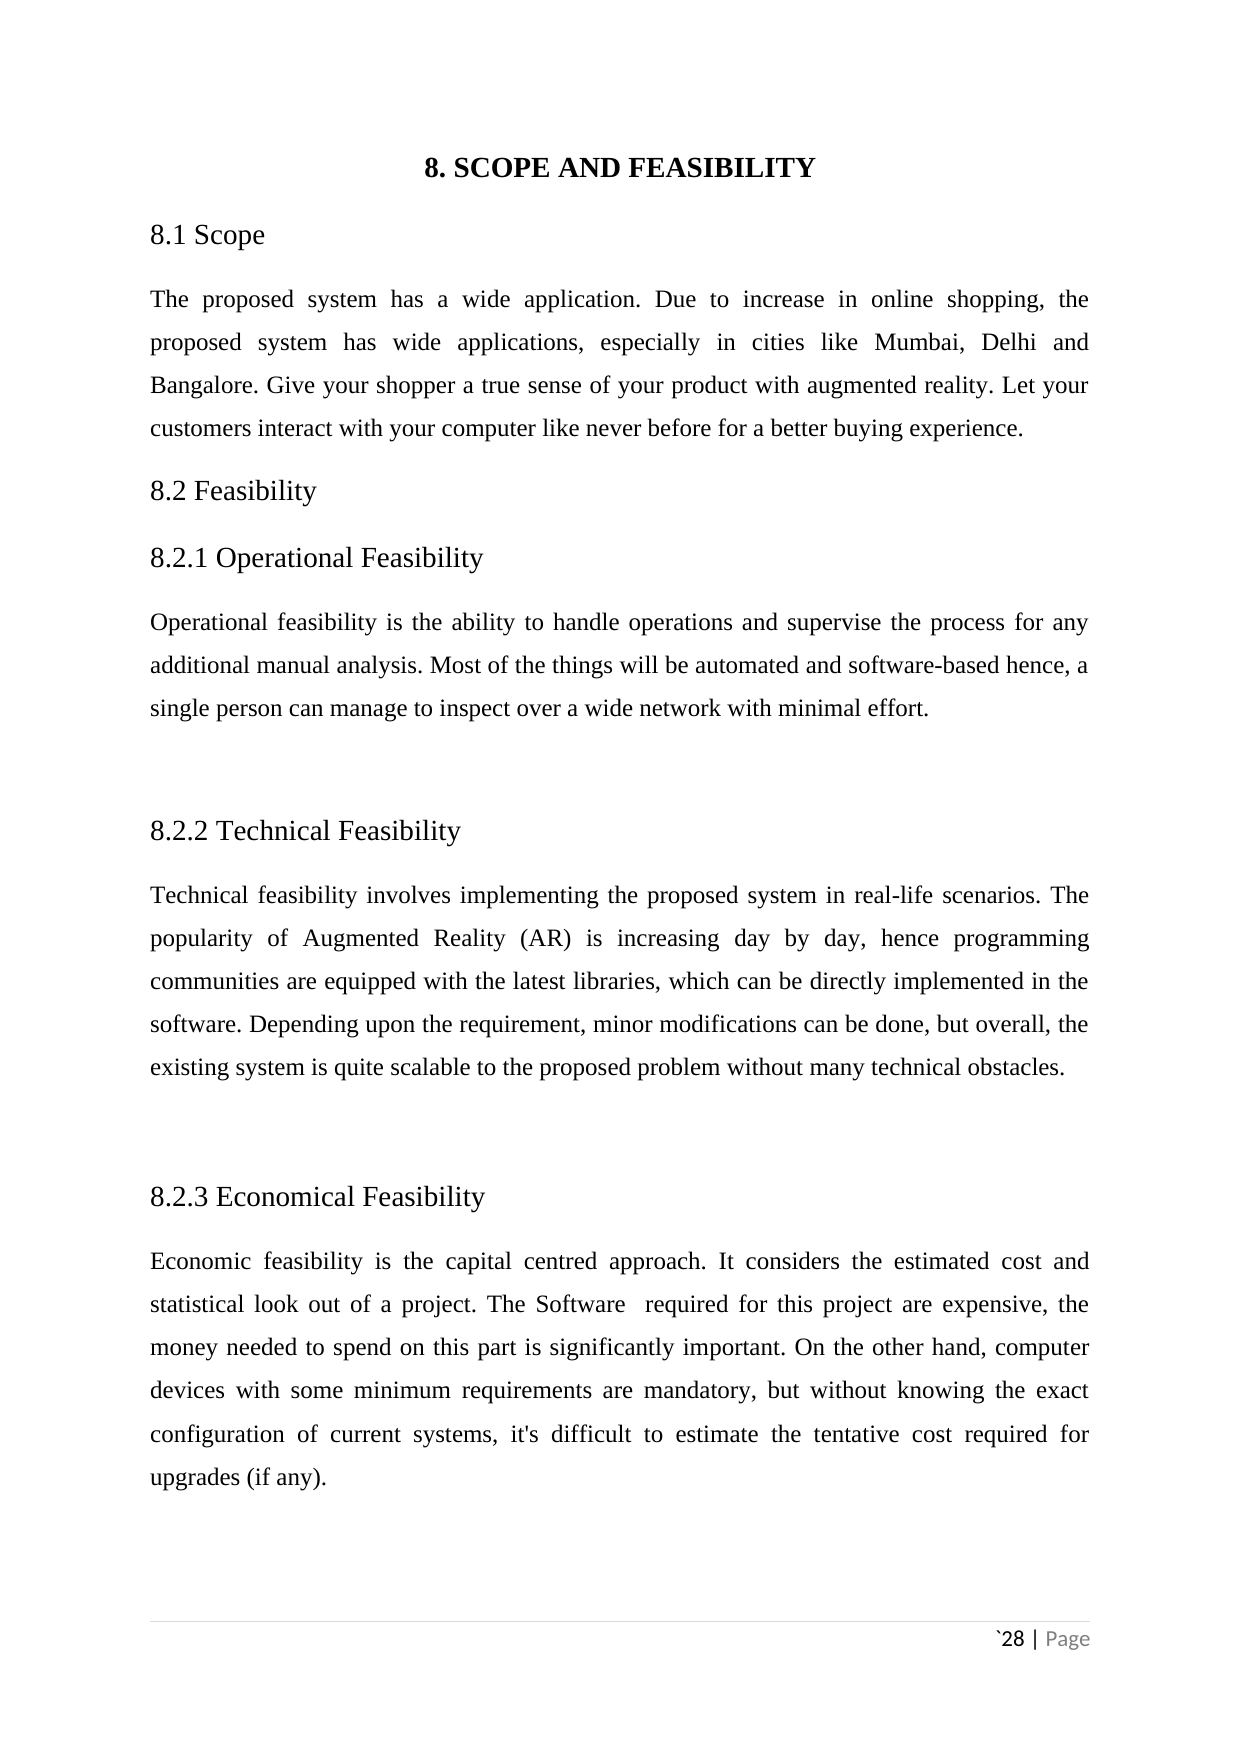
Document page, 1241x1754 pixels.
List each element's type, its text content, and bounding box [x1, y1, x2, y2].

text Operational feasibility is the ability to handle operations and supervise the process for any additional manual analysis. Most of the things will be automated and software-based hence, a single person can manage to inspect over a wide network with minimal effort. [150, 607, 1090, 722]
text Economic feasibility is the capital centred approach. It considers the estimated cost and statistical look out of a project. The Software required for this project are expensive, the money needed to spend on this part is significantly important. On the other hand, computer devices with some minimum requirements are mandatory, but without knowing the exact configuration of current systems, it's difficult to estimate the tentative cost required for upgrades (if any). [150, 1246, 1090, 1491]
text 8.2.1 Operational Feasibility [150, 540, 1090, 574]
text 8.2.2 Technical Feasibility [150, 813, 1090, 846]
text Technical feasibility involves implementing the proposed system in real-life scenarios. The popularity of Augmented Reality (AR) is increasing day by day, hence programming communities are equipped with the latest libraries, which can be directly implemented in the software. Depending upon the requirement, minor modifications can be done, but overall, the existing system is quite scalable to the proposed problem without many technical obstacles. [150, 880, 1090, 1081]
text 8.2.3 Economical Feasibility [150, 1179, 1090, 1213]
text 8.2 Feasibility [150, 473, 1090, 507]
text 8. SCOPE AND FEASIBILITY [150, 150, 1090, 183]
text The proposed system has a wide application. Due to increase in online shopping, the proposed system has wide applications, especially in cities like Mumbai, Delhi and Bangalore. Give your shopper a true sense of your product with augmented reality. Let your customers interact with your computer like never before for a better buying experience. [150, 284, 1090, 442]
text 8.1 Scope [150, 217, 1090, 251]
